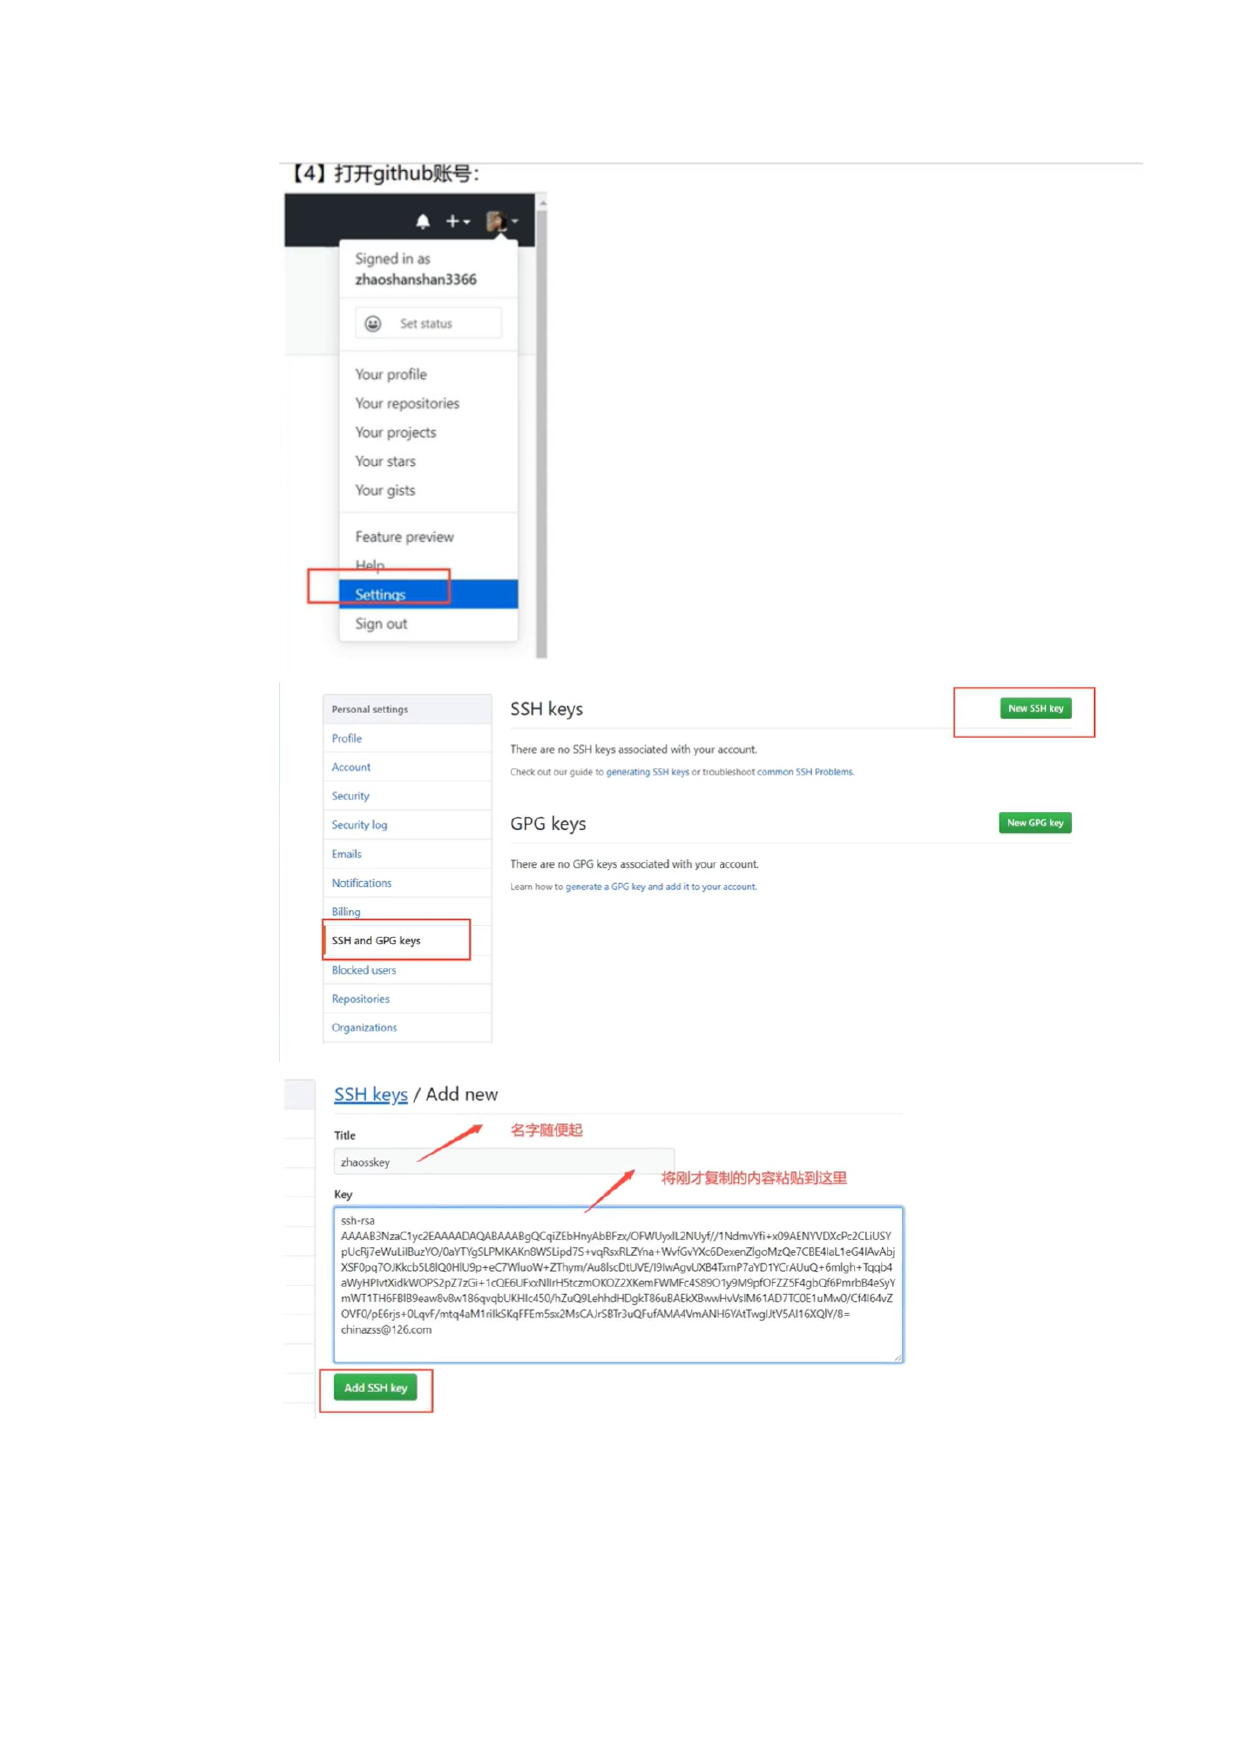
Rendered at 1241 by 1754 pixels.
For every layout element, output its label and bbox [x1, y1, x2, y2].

picture [279, 1072, 1145, 1419]
picture [279, 162, 1144, 672]
picture [279, 682, 1143, 1062]
